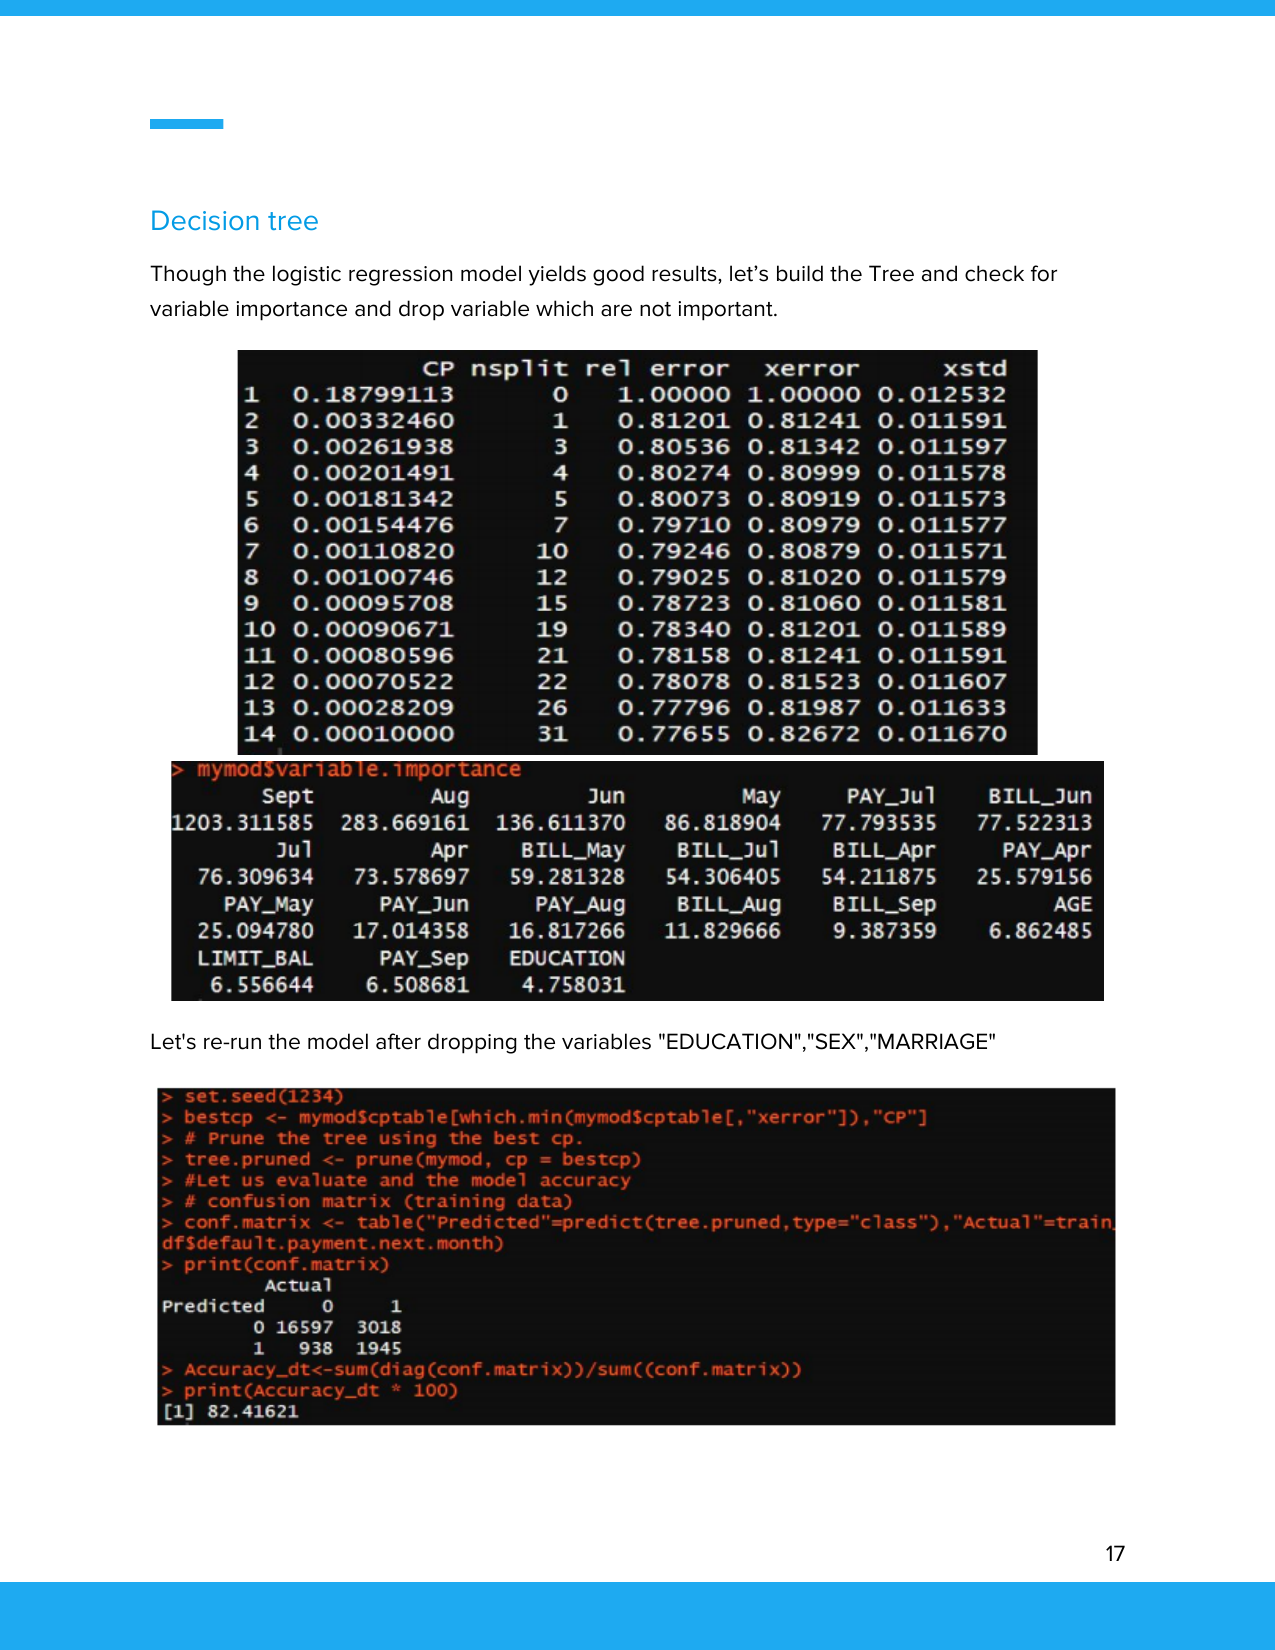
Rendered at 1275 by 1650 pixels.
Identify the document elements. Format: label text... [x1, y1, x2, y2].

picture [0, 1582, 1275, 1650]
text Let's re-run the model after dropping the variables "EDUCATION","SEX","MARRIAGE" [150, 1029, 1125, 1057]
picture [237, 350, 1038, 755]
subtitle Decision tree [150, 204, 1125, 239]
picture [0, 0, 1275, 16]
text Though the logistic regression model yields good results, let’s build the Tree and check for variable importance and drop variable which are not important. [150, 260, 1125, 323]
picture [153, 1084, 1122, 1434]
picture [150, 119, 224, 129]
picture [171, 761, 1104, 1001]
